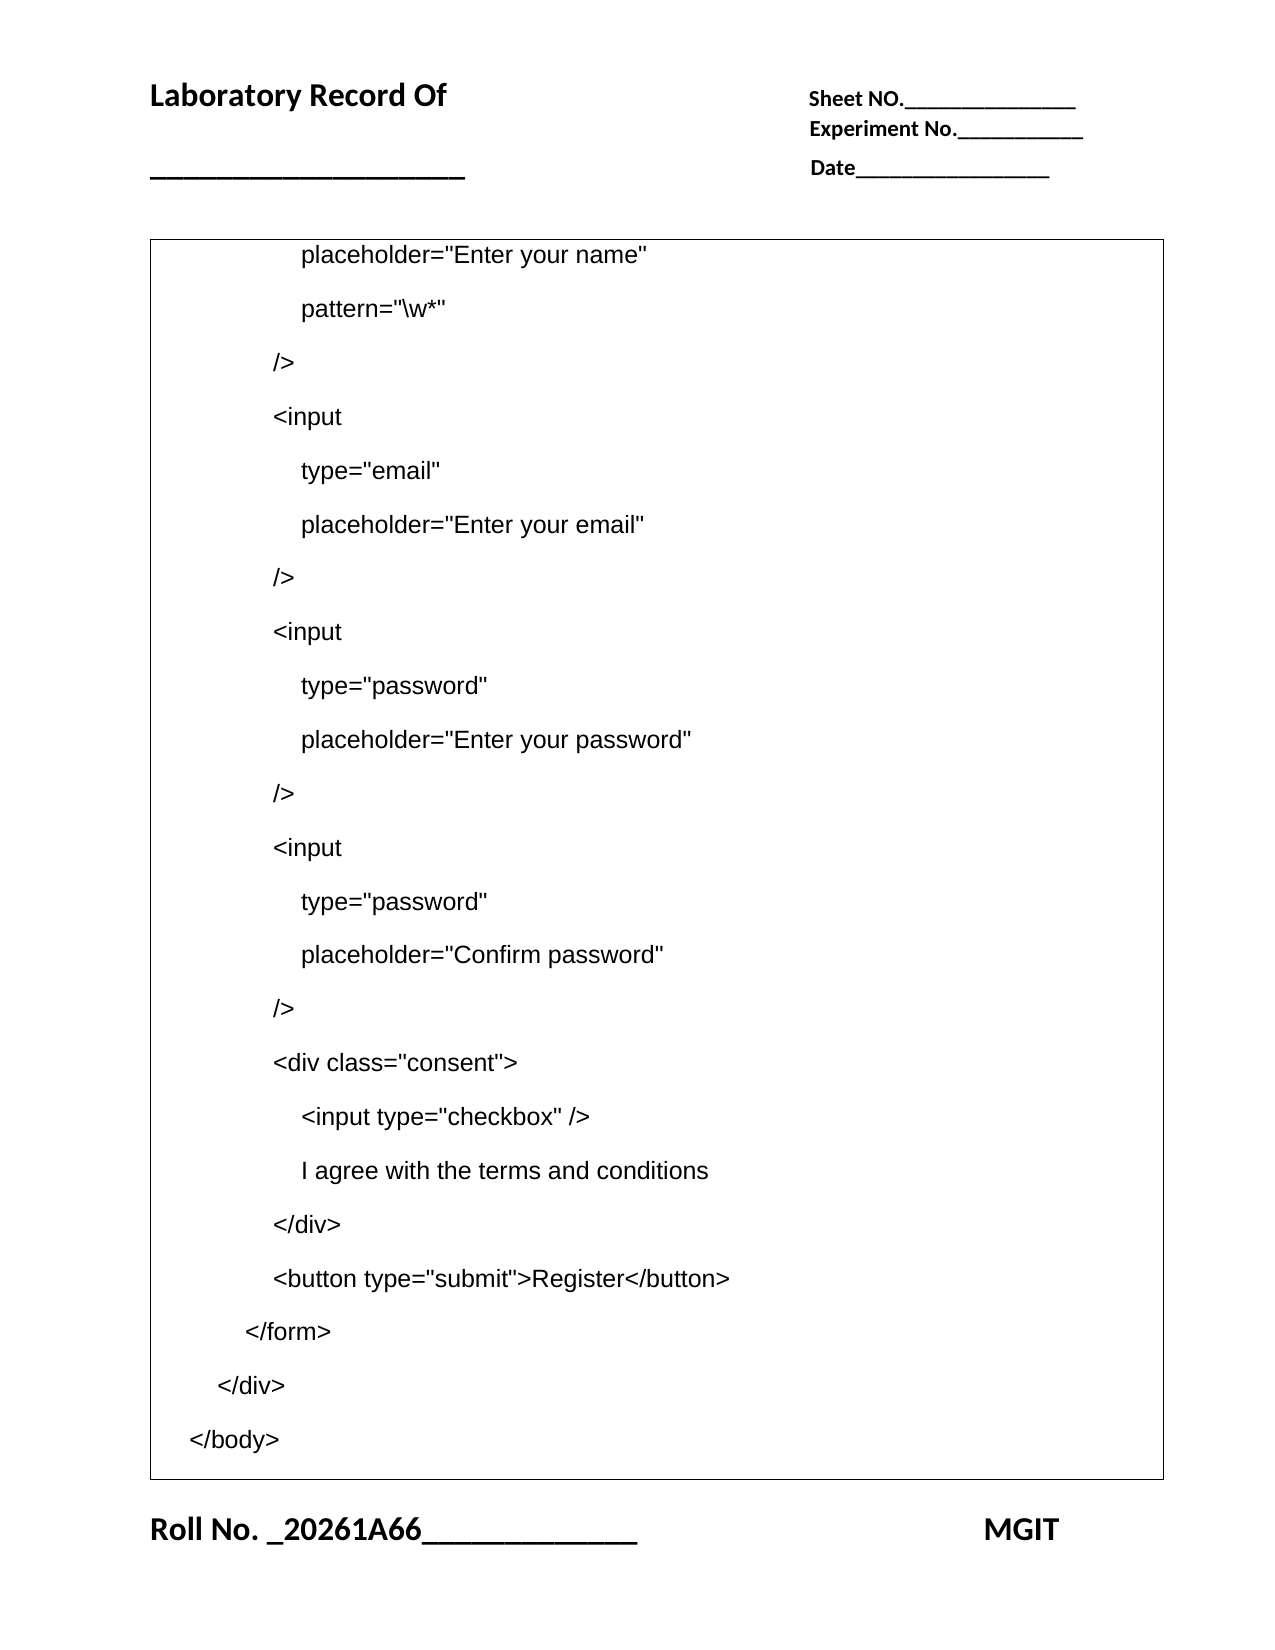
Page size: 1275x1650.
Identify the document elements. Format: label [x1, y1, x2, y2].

table_header [151, 240, 1163, 1478]
